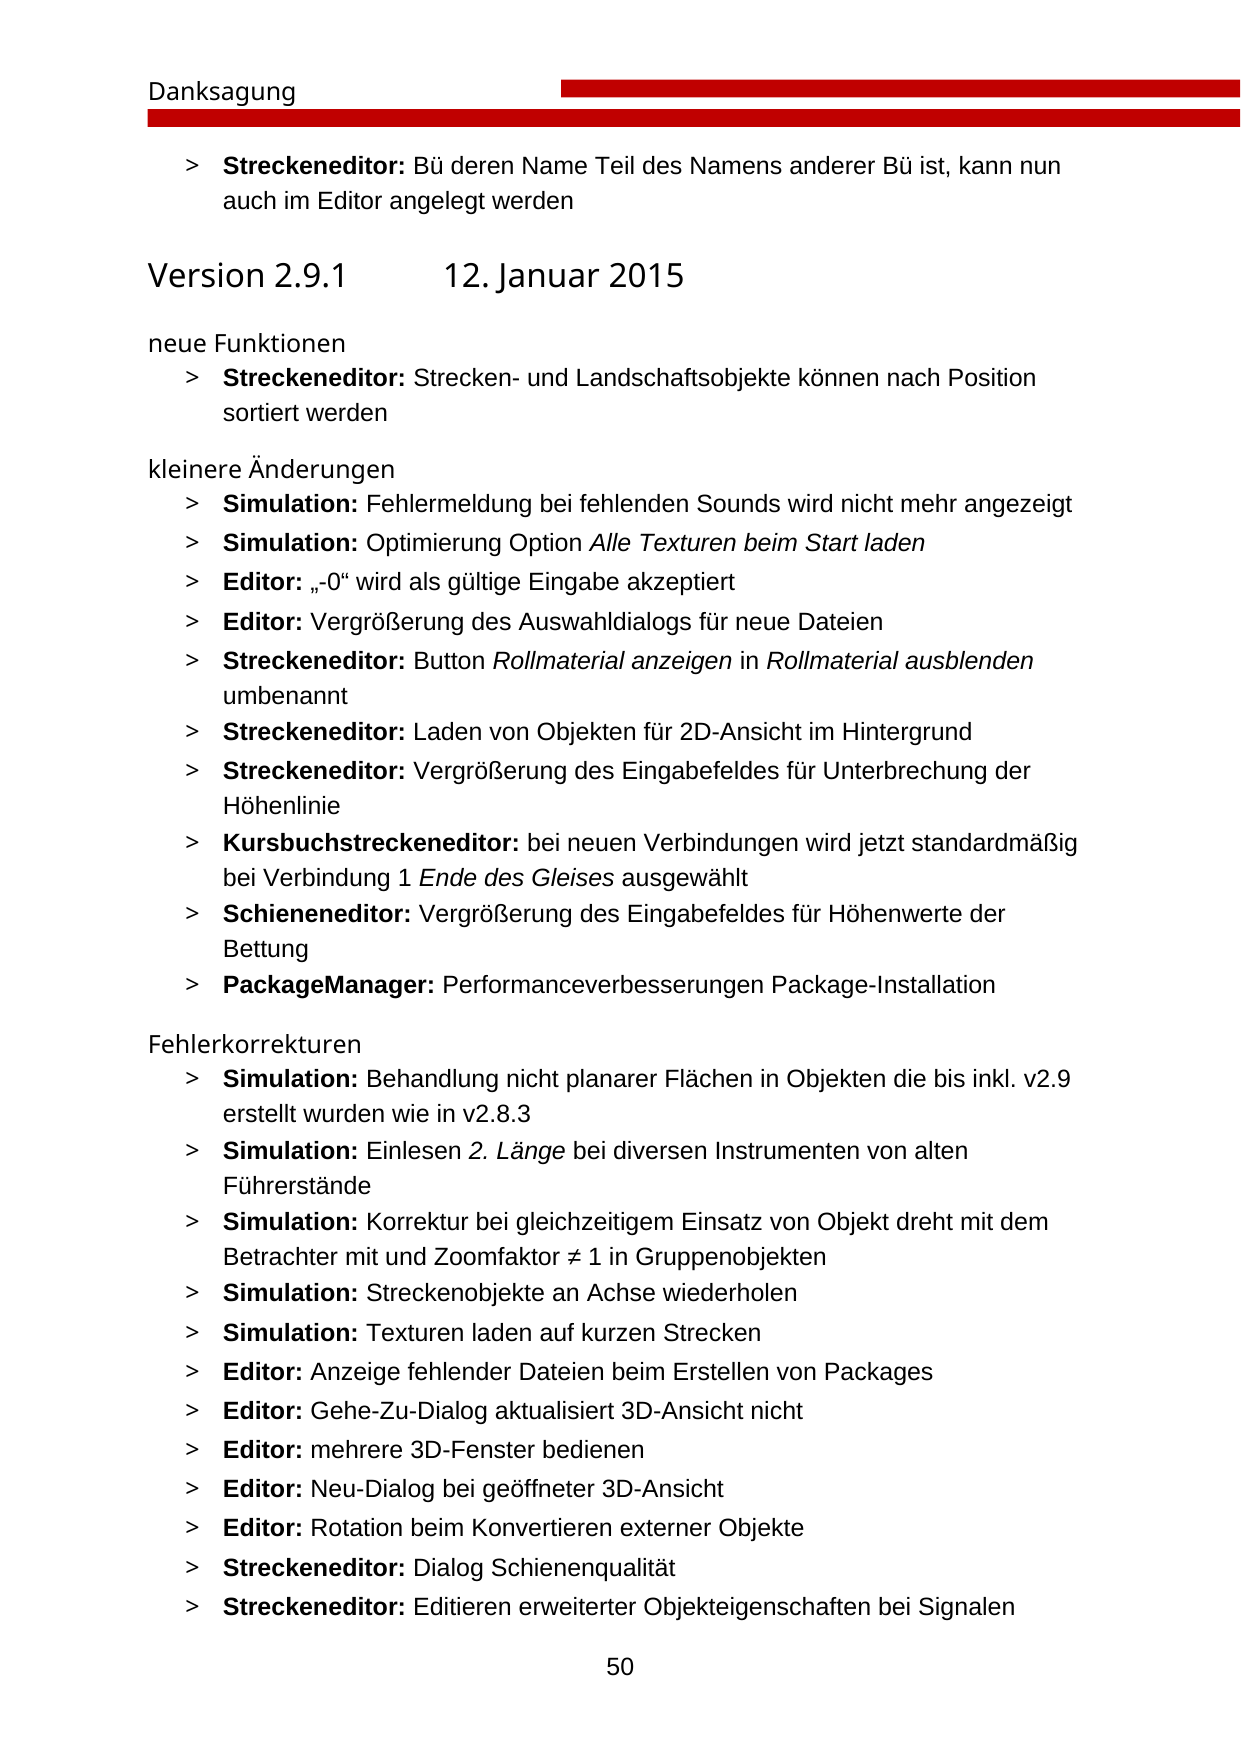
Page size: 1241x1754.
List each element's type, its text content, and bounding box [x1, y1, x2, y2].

list Streckeneditor: Vergrößerung des Eingabefeldes für Unterbrechung der Höhenlinie [185, 753, 1093, 820]
list Editor: „-0“ wird als gültige Eingabe akzeptiert [185, 564, 1093, 598]
list Simulation: Behandlung nicht planarer Flächen in Objekten die bis inkl. v2.9 erstellt wurden wie in v2.8.3 [185, 1061, 1093, 1128]
list Kursbuchstreckeneditor: bei neuen Verbindungen wird jetzt standardmäßig bei Verbindung 1 Ende des Gleises ausgewählt [185, 824, 1093, 891]
list Streckeneditor: Editieren erweiterter Objekteigenschaften bei Signalen [185, 1588, 1093, 1622]
list Simulation: Texturen laden auf kurzen Strecken [185, 1314, 1093, 1348]
list Simulation: Fehlermeldung bei fehlenden Sounds wird nicht mehr angezeigt [185, 486, 1093, 520]
list Schieneneditor: Vergrößerung des Eingabefeldes für Höhenwerte der Bettung [185, 896, 1093, 963]
text Version 2.9.1 12. Januar 2015 [148, 252, 1093, 298]
list Streckeneditor: Bü deren Name Teil des Namens anderer Bü ist, kann nun auch im Editor angelegt werden [185, 148, 1093, 215]
title Fehlerkorrekturen [148, 1027, 1093, 1061]
list Editor: Gehe-Zu-Dialog aktualisiert 3D-Ansicht nicht [185, 1392, 1093, 1427]
title neue Funktionen [148, 325, 1093, 359]
title kleinere Änderungen [148, 452, 1093, 486]
list Streckeneditor: Laden von Objekten für 2D-Ansicht im Hintergrund [185, 714, 1093, 748]
list Editor: Vergrößerung des Auswahldialogs für neue Dateien [185, 603, 1093, 637]
list Streckeneditor: Dialog Schienenqualität [185, 1549, 1093, 1583]
list Simulation: Einlesen 2. Länge bei diversen Instrumenten von alten Führerstände [185, 1132, 1093, 1199]
list Editor: Rotation beim Konvertieren externer Objekte [185, 1510, 1093, 1544]
list Simulation: Optimierung Option Alle Texturen beim Start laden [185, 525, 1093, 559]
list Streckeneditor: Button Rollmaterial anzeigen in Rollmaterial ausblenden umbenannt [185, 642, 1093, 709]
list Simulation: Streckenobjekte an Achse wiederholen [185, 1275, 1093, 1309]
list Editor: Neu-Dialog bei geöffneter 3D-Ansicht [185, 1471, 1093, 1505]
list Simulation: Korrektur bei gleichzeitigem Einsatz von Objekt dreht mit dem Betrachter mit und Zoomfaktor ≠ 1 in Gruppenobjekten [185, 1204, 1093, 1271]
list Editor: Anzeige fehlender Dateien beim Erstellen von Packages [185, 1353, 1093, 1387]
list Streckeneditor: Strecken- und Landschaftsobjekte können nach Position sortiert werden [185, 359, 1093, 426]
list PackageManager: Performanceverbesserungen Package-Installation [185, 967, 1093, 1001]
list Editor: mehrere 3D-Fenster bedienen [185, 1432, 1093, 1466]
